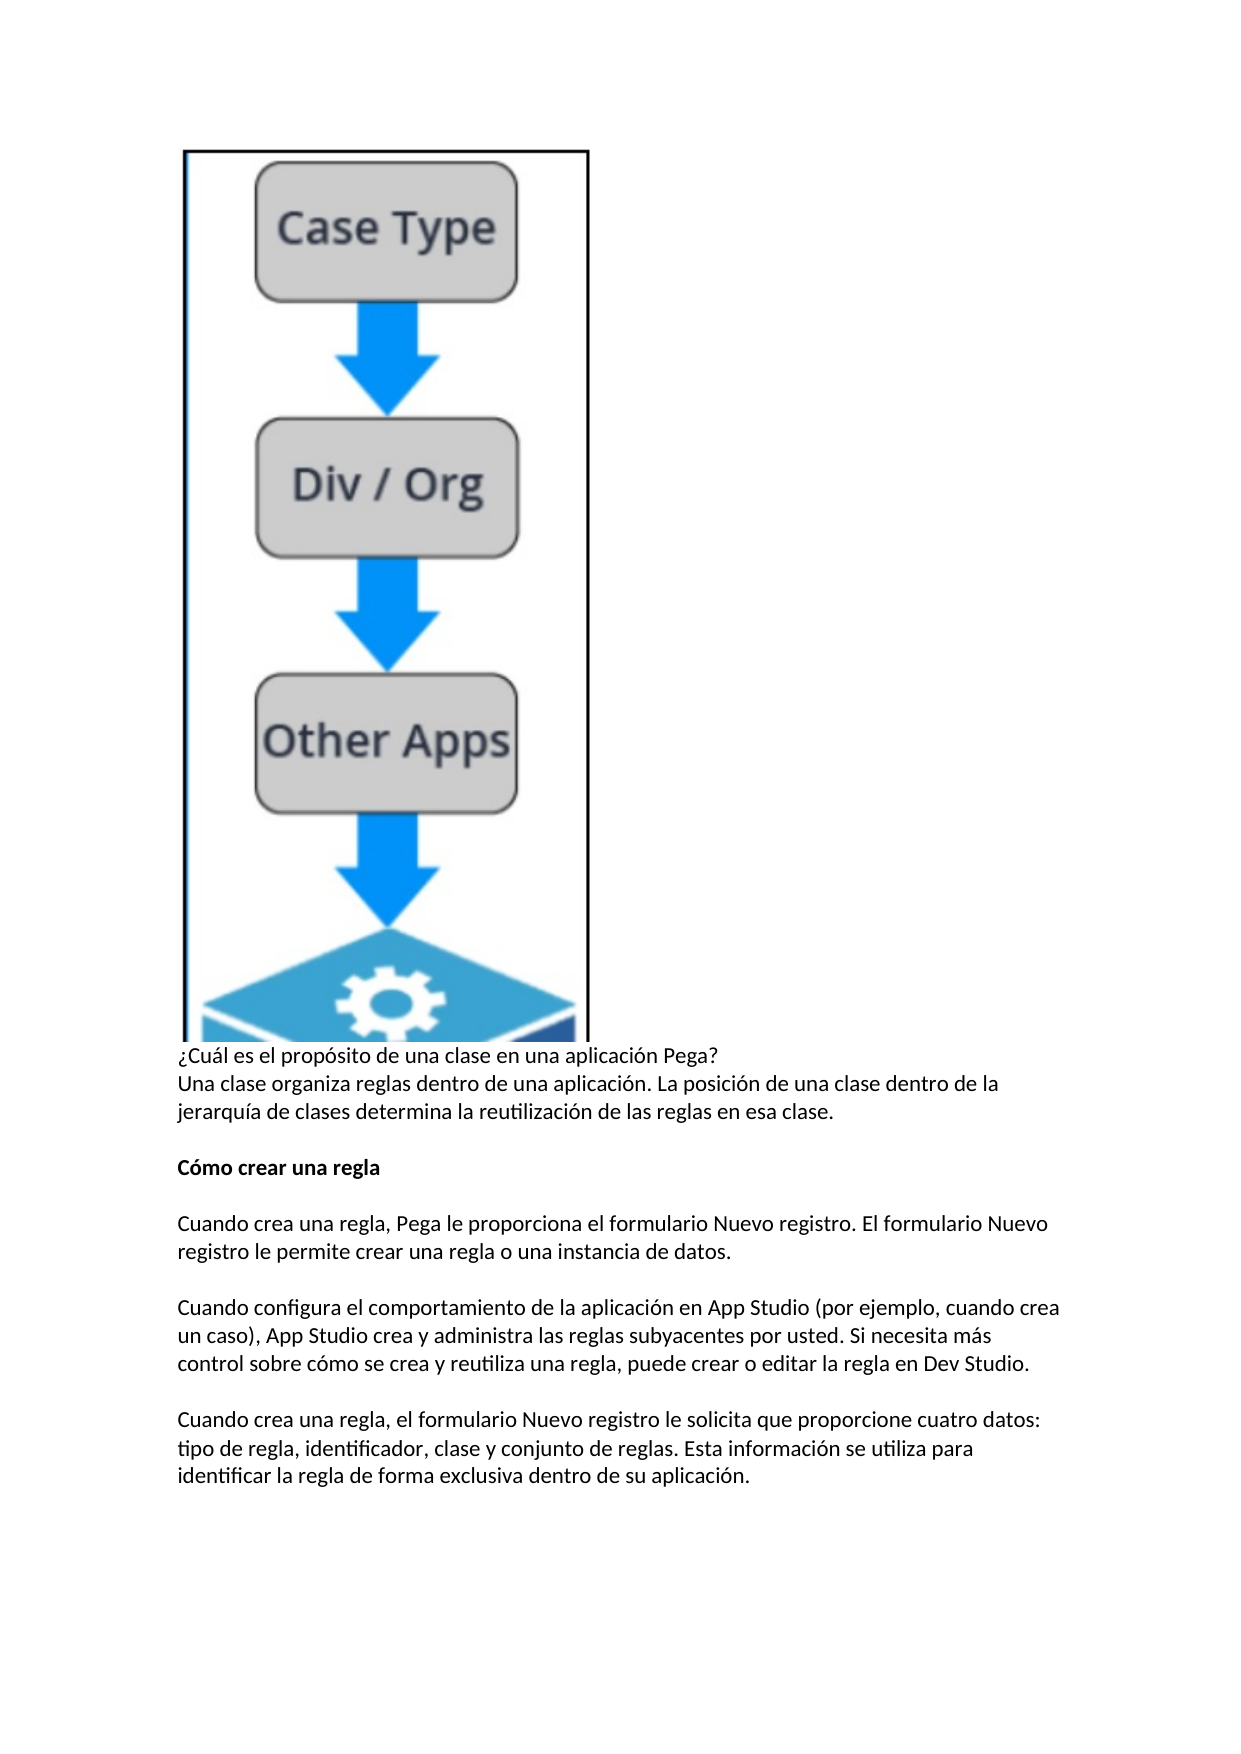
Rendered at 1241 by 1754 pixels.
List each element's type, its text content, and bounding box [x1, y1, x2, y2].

text ¿Cuál es el propósito de una clase en una aplicación Pega? [177, 1041, 1063, 1069]
picture [177, 147, 596, 1042]
text Una clase organiza reglas dentro de una aplicación. La posición de una clase dentro de la jerarquía de clases determina la reutilización de las reglas en esa clase. [177, 1069, 1063, 1125]
text Cuando crea una regla, Pega le proporciona el formulario Nuevo registro. El formulario Nuevo registro le permite crear una regla o una instancia de datos. [177, 1209, 1063, 1266]
text Cómo crear una regla [177, 1153, 1063, 1181]
text Cuando configura el comportamiento de la aplicación en App Studio (por ejemplo, cuando crea un caso), App Studio crea y administra las reglas subyacentes por usted. Si necesita más control sobre cómo se crea y reutiliza una regla, puede crear o editar la regla en Dev Studio. [177, 1293, 1063, 1378]
text Cuando crea una regla, el formulario Nuevo registro le solicita que proporcione cuatro datos: tipo de regla, identificador, clase y conjunto de reglas. Esta información se utiliza para identificar la regla de forma exclusiva dentro de su aplicación. [177, 1406, 1063, 1490]
